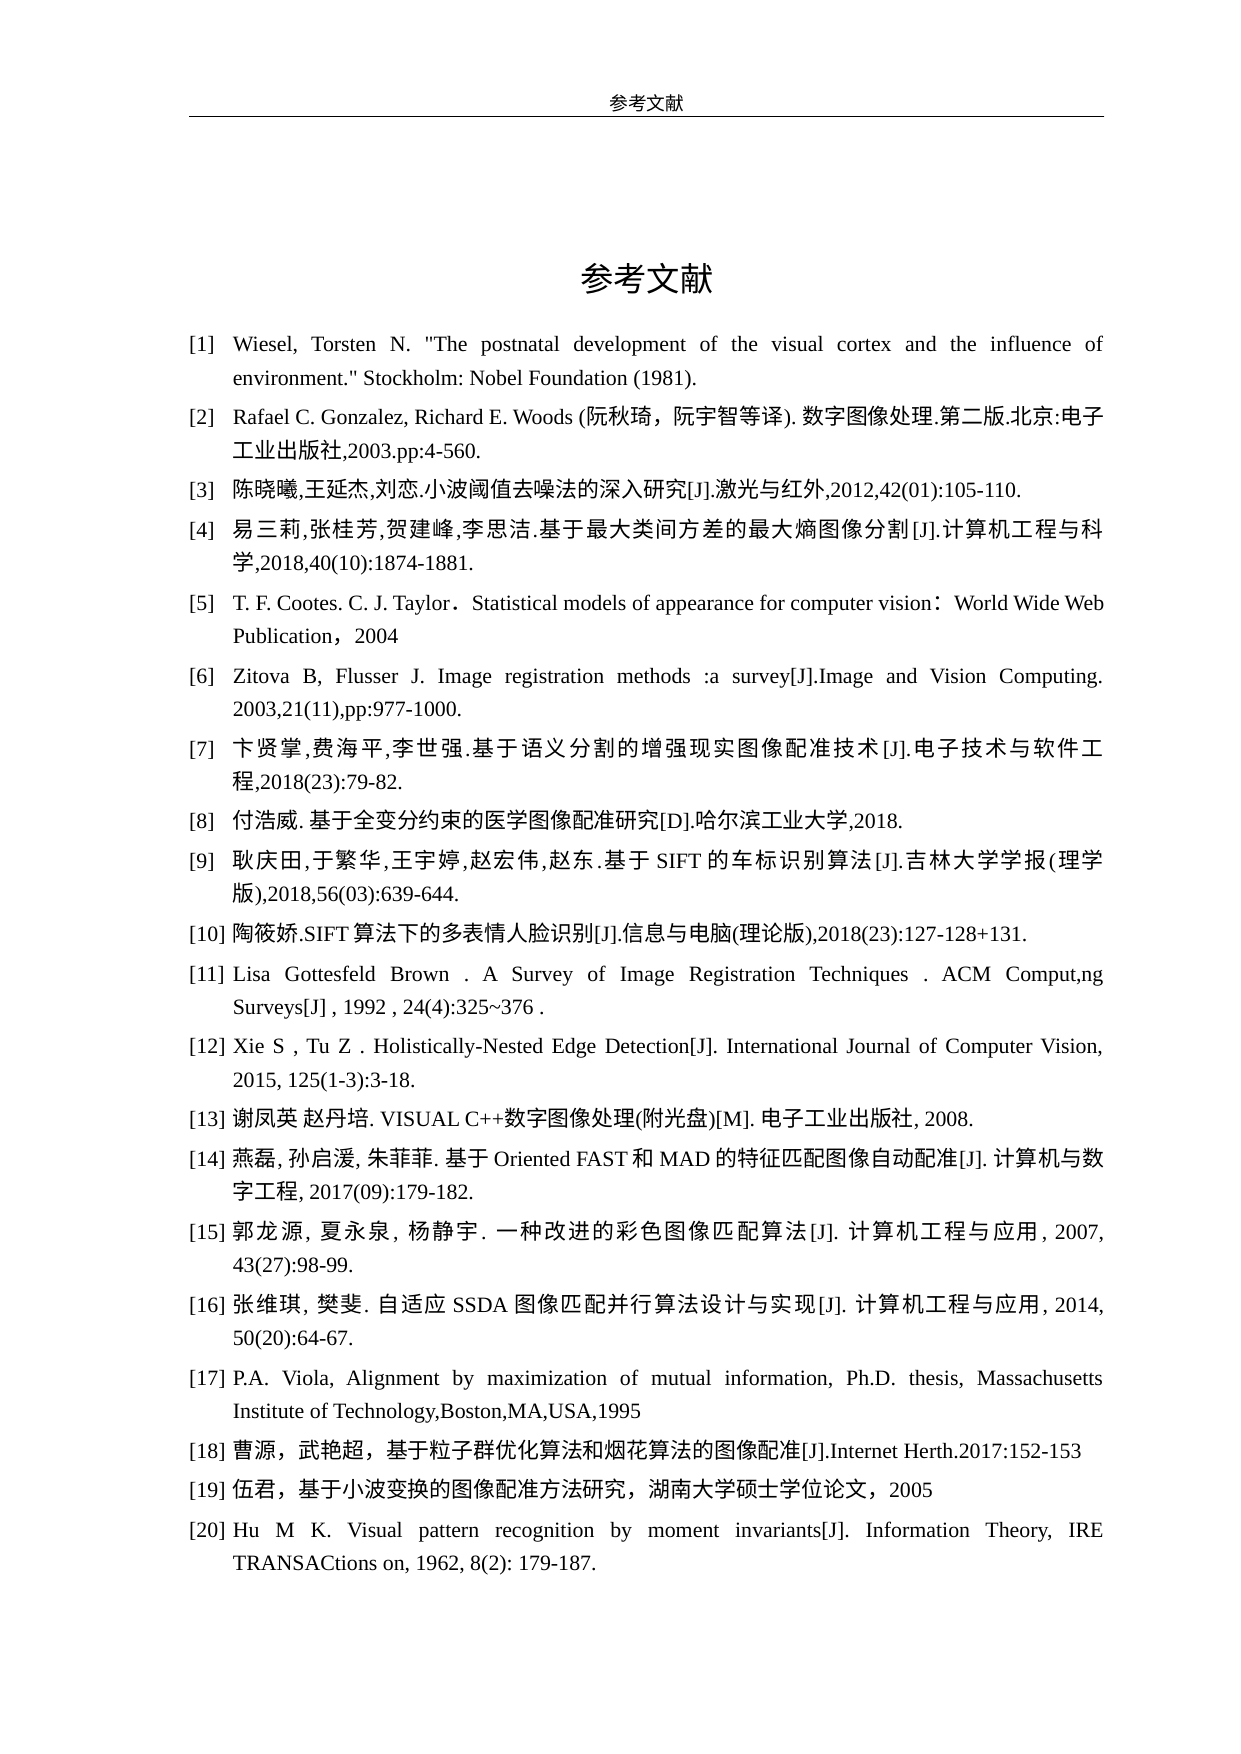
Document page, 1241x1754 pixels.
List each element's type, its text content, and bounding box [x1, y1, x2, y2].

list 易三莉,张桂芳,贺建峰,李思洁.基于最大类间方差的最大熵图像分割[J].计算机工程与科学,2018,40(10):1874-1881. [189, 511, 1104, 577]
list 张维琪, 樊斐. 自适应SSDA图像匹配并行算法设计与实现[J]. 计算机工程与应用, 2014, 50(20):64-67. [189, 1286, 1104, 1352]
list Rafael C. Gonzalez, Richard E. Woods (阮秋琦，阮宇智等译). 数字图像处理.第二版.北京:电子工业出版社,2003.pp:4-560. [189, 398, 1104, 465]
list 燕磊, 孙启湲, 朱菲菲. 基于Oriented FAST和MAD的特征匹配图像自动配准[J]. 计算机与数字工程, 2017(09):179-182. [189, 1140, 1104, 1206]
list P.A. Viola, Alignment by maximization of mutual information, Ph.D. thesis, Massachusetts Institute of Technology,Boston,MA,USA,1995 [189, 1358, 1104, 1425]
list Zitova B, Flusser J. Image registration methods :a survey[J].Image and Vision Computing. 2003,21(11),pp:977-1000. [189, 656, 1104, 723]
list 曹源，武艳超，基于粒子群优化算法和烟花算法的图像配准[J].Internet Herth.2017:152-153 [189, 1431, 1104, 1465]
list 付浩威. 基于全变分约束的医学图像配准研究[D].哈尔滨工业大学,2018. [189, 802, 1104, 836]
list Lisa Gottesfeld Brown . A Survey of Image Registration Techniques . ACM Comput,ng Surveys[J] , 1992 , 24(4):325~376 . [189, 954, 1104, 1021]
list 卞贤掌,费海平,李世强.基于语义分割的增强现实图像配准技术[J].电子技术与软件工程,2018(23):79-82. [189, 729, 1104, 796]
subtitle 参考文献 [189, 258, 1104, 300]
list 郭龙源, 夏永泉, 杨静宇. 一种改进的彩色图像匹配算法[J]. 计算机工程与应用, 2007, 43(27):98-99. [189, 1213, 1104, 1279]
list 耿庆田,于繁华,王宇婷,赵宏伟,赵东.基于SIFT的车标识别算法[J].吉林大学学报(理学版),2018,56(03):639-644. [189, 842, 1104, 908]
list Wiesel, Torsten N. "The postnatal development of the visual cortex and the influence of environment." Stockholm: Nobel Foundation (1981). [189, 325, 1104, 392]
list 陈晓曦,王延杰,刘恋.小波阈值去噪法的深入研究[J].激光与红外,2012,42(01):105-110. [189, 471, 1104, 504]
list 陶筱娇.SIFT算法下的多表情人脸识别[J].信息与电脑(理论版),2018(23):127-128+131. [189, 915, 1104, 948]
list Xie S , Tu Z . Holistically-Nested Edge Detection[J]. International Journal of Computer Vision, 2015, 125(1-3):3-18. [189, 1027, 1104, 1094]
list T. F. Cootes. C. J. Taylor．Statistical models of appearance for computer vision：World Wide Web Publication，2004 [189, 583, 1104, 650]
list 伍君，基于小波变换的图像配准方法研究，湖南大学硕士学位论文，2005 [189, 1471, 1104, 1504]
list 谢凤英 赵丹培. VISUAL C++数字图像处理(附光盘)[M]. 电子工业出版社, 2008. [189, 1100, 1104, 1133]
list Hu M K. Visual pattern recognition by moment invariants[J]. Information Theory, IRE TRANSACtions on, 1962, 8(2): 179-187. [189, 1511, 1104, 1577]
